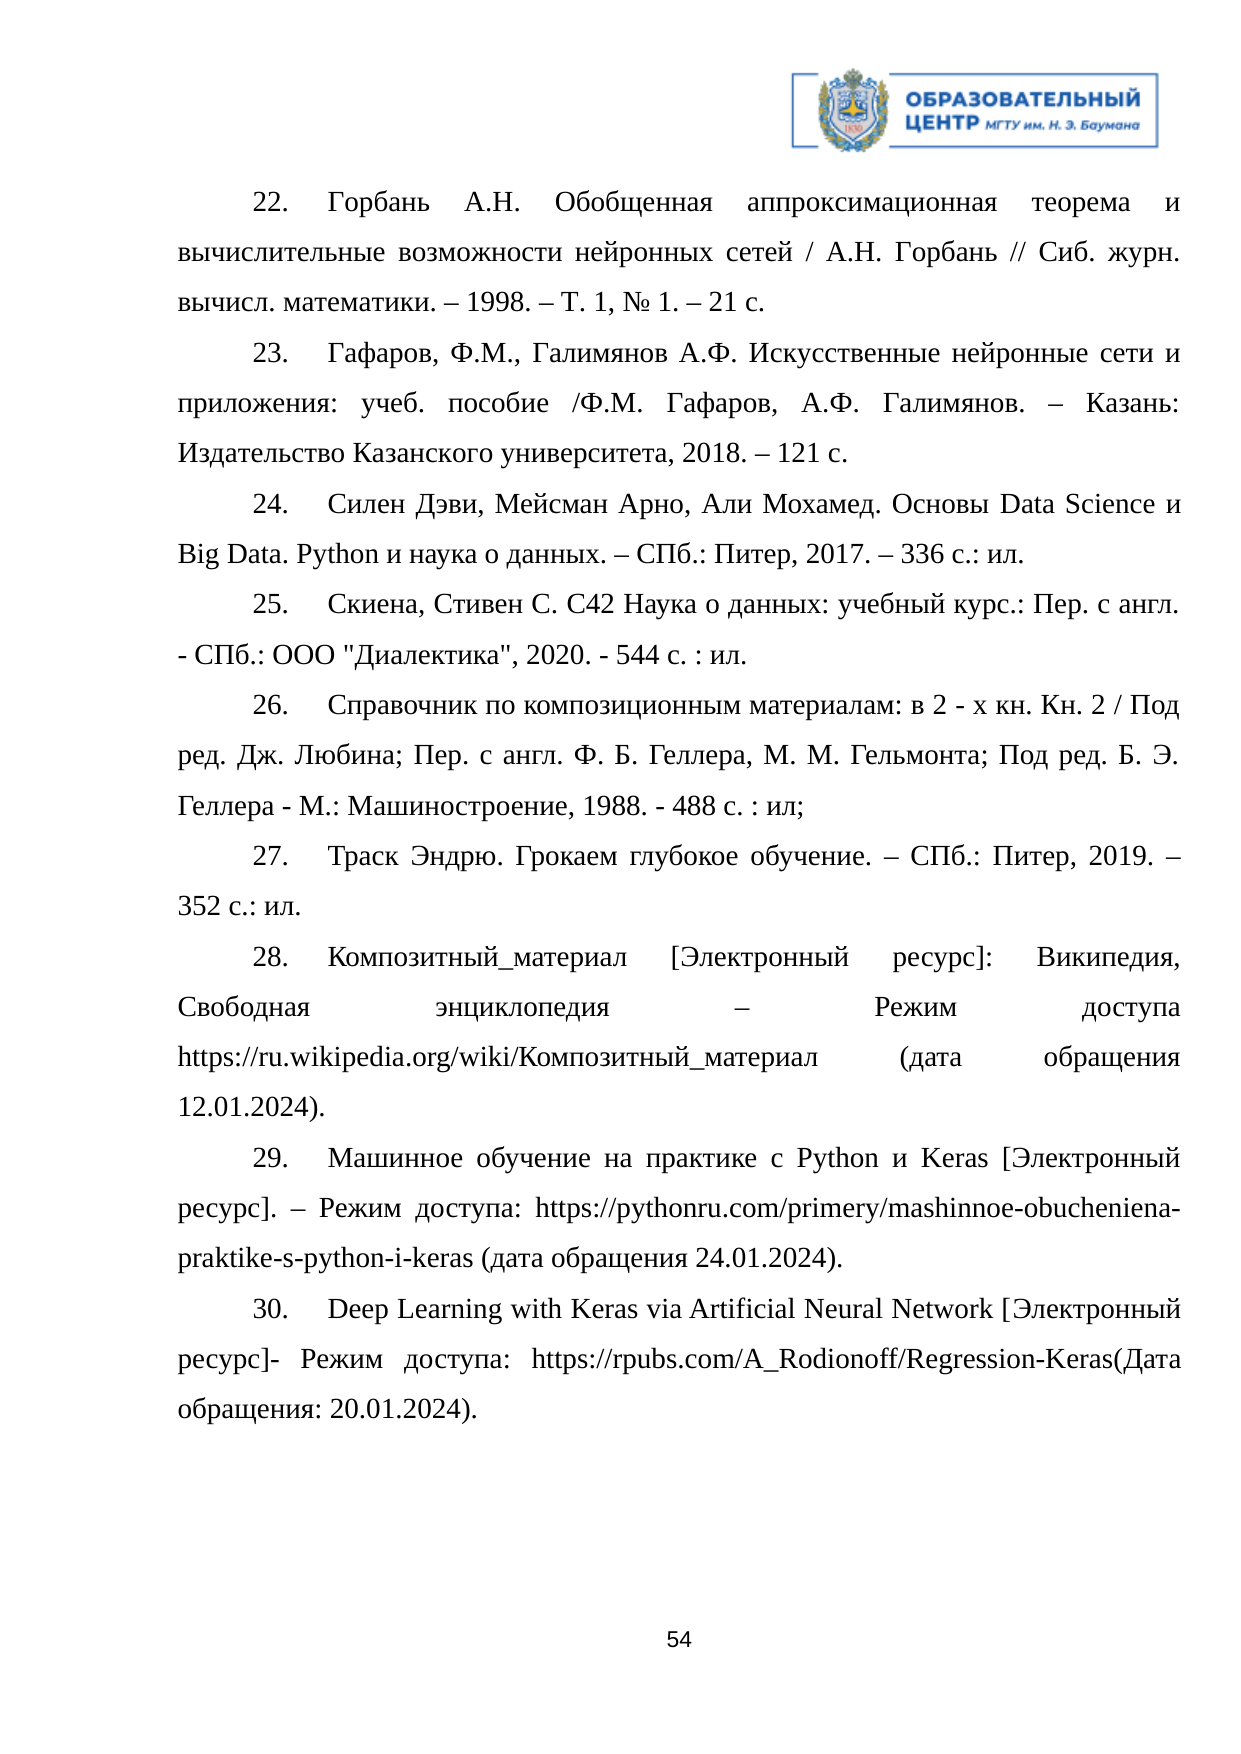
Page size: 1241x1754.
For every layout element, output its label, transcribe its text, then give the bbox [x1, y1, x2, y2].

list Машинное обучение на практике с Python и Keras [Электронный ресурс]. – Режим доступа: https://pythonru.com/primery/mashinnoe-obucheniena-praktike-s-python-i-keras (дата обращения 24.01.2024). [177, 1140, 1181, 1274]
picture [761, 45, 1209, 168]
list Горбань А.Н. Обобщенная аппроксимационная теорема и вычислительные возможности нейронных сетей / А.Н. Горбань // Сиб. журн. вычисл. математики. – 1998. – Т. 1, № 1. – 21 с. [177, 118, 1181, 318]
list Справочник по композиционным материалам: в 2 - х кн. Кн. 2 / Под ред. Дж. Любина; Пер. с англ. Ф. Б. Геллера, M. М. Гельмонта; Под ред. Б. Э. Геллера - М.: Машиностроение, 1988. - 488 с. : ил; [177, 687, 1181, 821]
list Скиена, Стивен С. С42 Наука о данных: учебный курс.: Пер. с англ. - СПб.: ООО "Диалектика", 2020. - 544 с. : ил. [177, 586, 1181, 670]
list Композитный_материал [Электронный ресурс]: Википедия, Свободная энциклопедия – Режим доступа https://ru.wikipedia.org/wiki/Композитный_материал (дата обращения 12.01.2024). [177, 939, 1181, 1123]
list Траск Эндрю. Грокаем глубокое обучение. – СПб.: Питер, 2019. – 352 с.: ил. [177, 838, 1181, 922]
list Гафаров, Ф.М., Галимянов А.Ф. Искусственные нейронные сети и приложения: учеб. пособие /Ф.М. Гафаров, А.Ф. Галимянов. – Казань: Издательство Казанского университета, 2018. – 121 с. [177, 335, 1181, 469]
list Силен Дэви, Мейсман Арно, Али Мохамед. Основы Data Science и Big Data. Python и наука о данных. – СПб.: Питер, 2017. – 336 с.: ил. [177, 486, 1181, 570]
list Deep Learning with Keras via Artificial Neural Network [Электронный ресурс]- Режим доступа: https://rpubs.com/A_Rodionoff/Regression-Keras(Дата обращения: 20.01.2024). [177, 1291, 1181, 1425]
